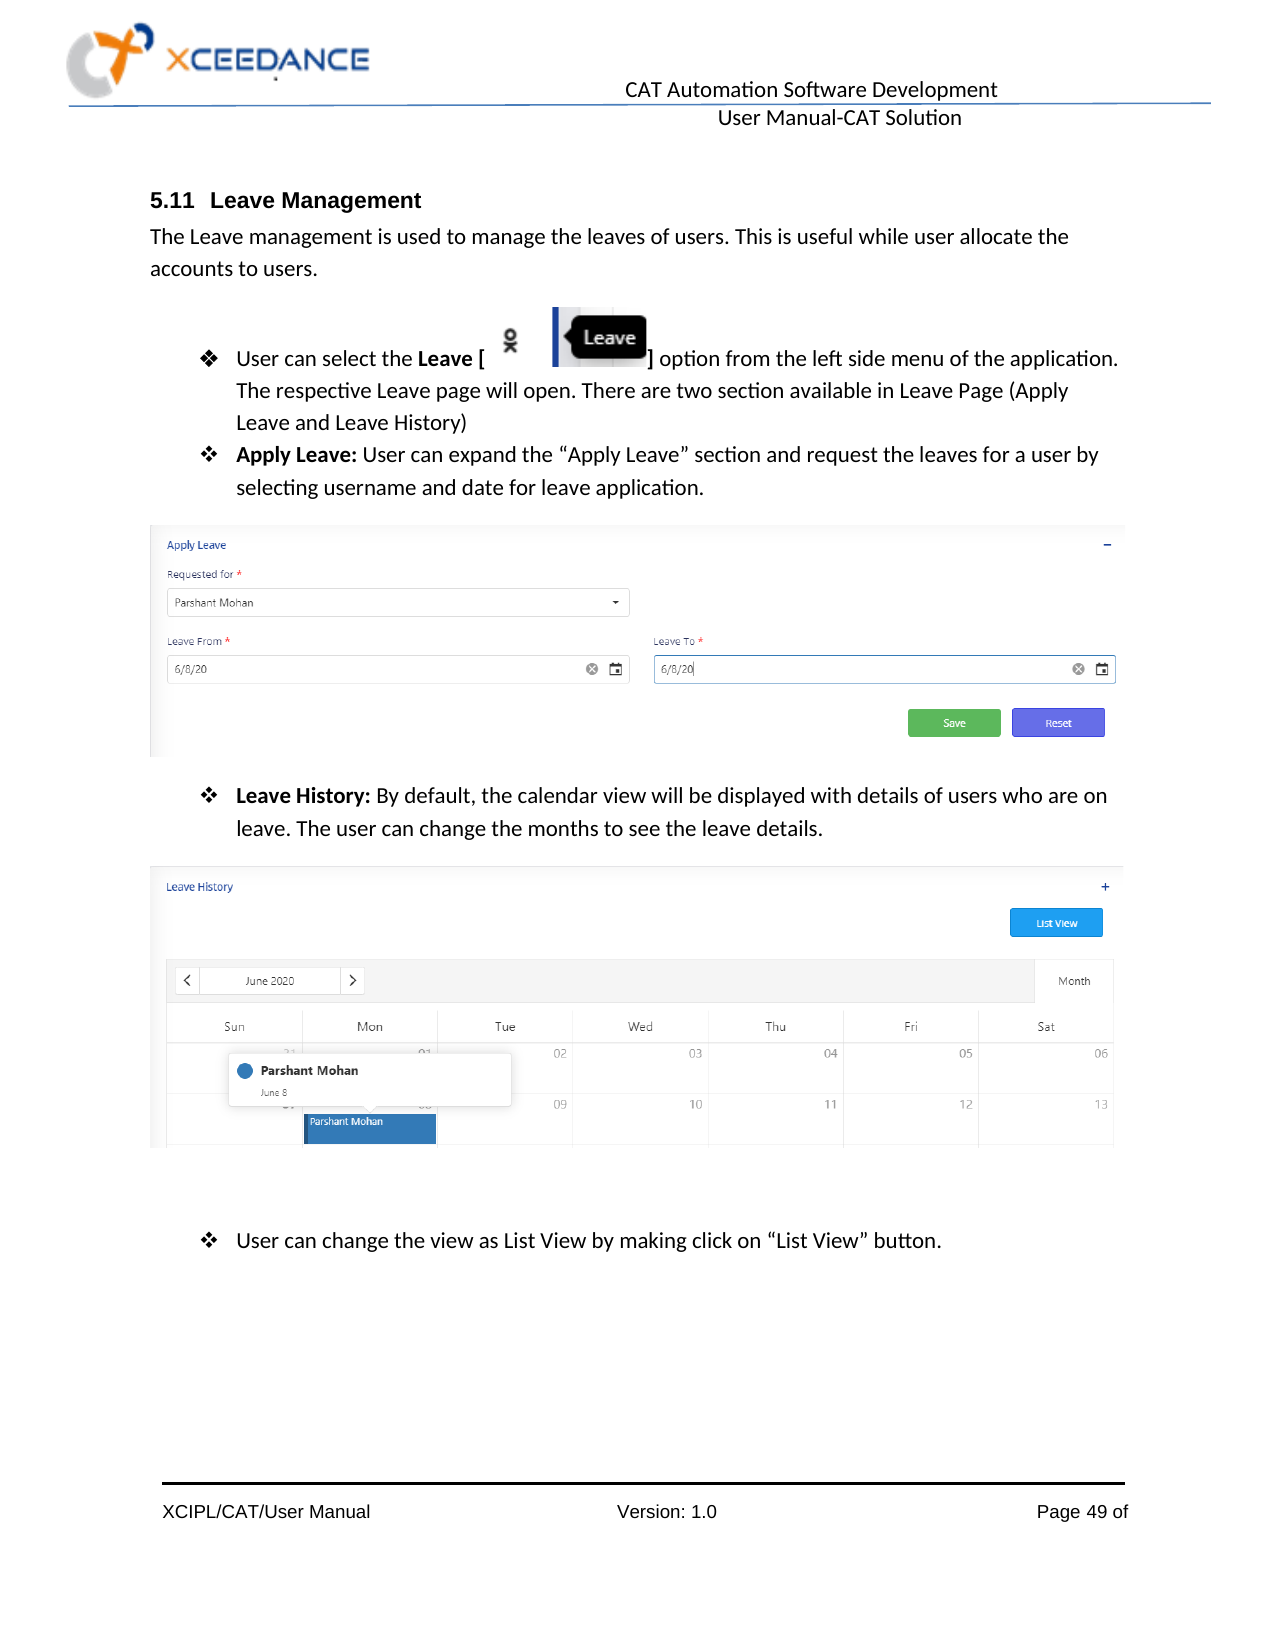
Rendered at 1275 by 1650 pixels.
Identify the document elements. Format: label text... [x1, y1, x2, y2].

list User can select the Leave [] option from the left side menu of the application. The respective Leave page will open. There are two section available in Leave Page (Apply Leave and Leave History) [198, 307, 1125, 436]
list User can change the view as List View by making click on “List View” button. [198, 1226, 1125, 1254]
list Leave History: By default, the calendar view will be displayed with details of users who are on leave. The user can change the months to see the leave details. [198, 781, 1125, 842]
picture [485, 307, 647, 367]
picture [150, 525, 1125, 757]
text The Leave management is used to manage the leaves of users. This is useful while user allocate the accounts to users. [150, 222, 1125, 282]
list Apply Leave: User can expand the “Apply Leave” section and request the leaves for a user by selecting username and date for leave application. [198, 441, 1125, 501]
picture [150, 866, 1124, 1148]
subtitle Leave Management [150, 187, 1125, 213]
picture [65, 18, 371, 104]
